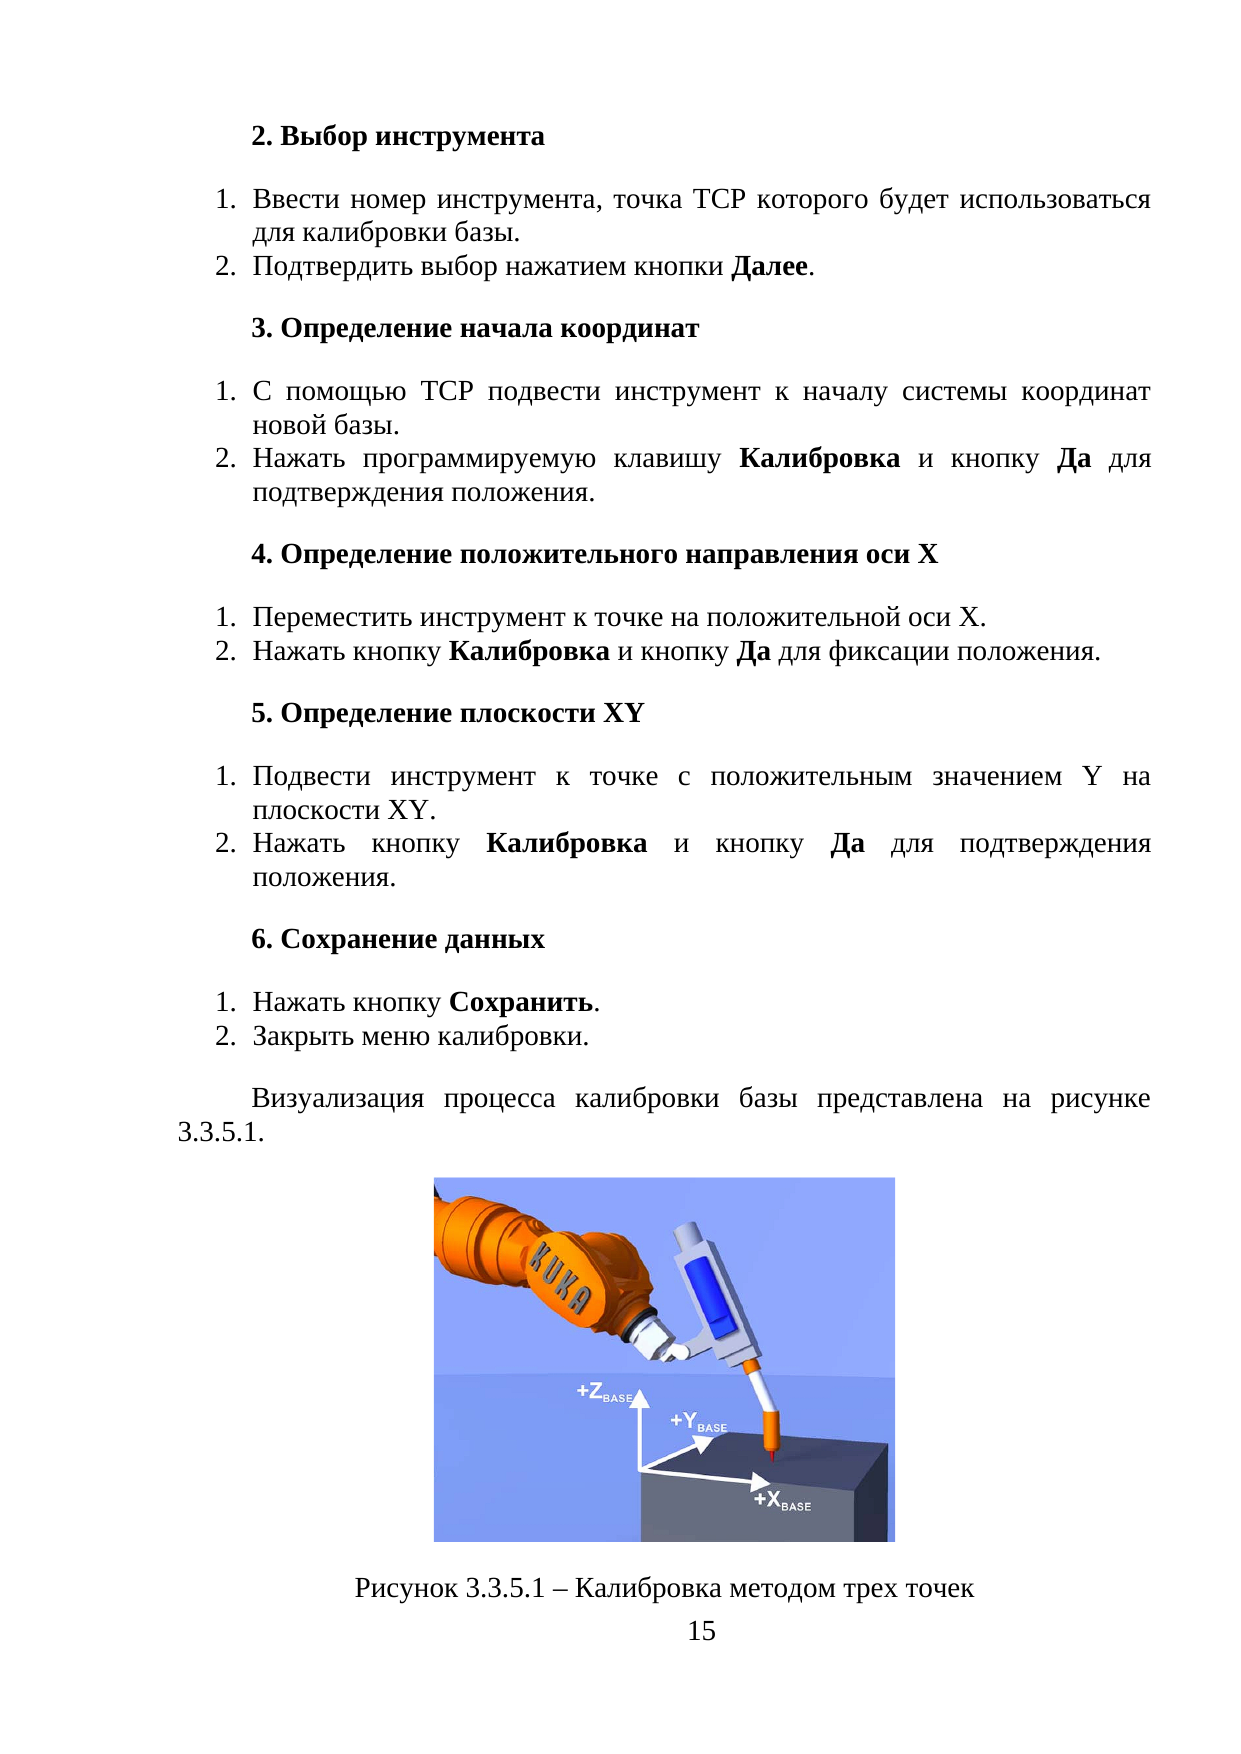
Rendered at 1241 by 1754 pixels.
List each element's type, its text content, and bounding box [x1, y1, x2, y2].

picture [433, 1176, 896, 1542]
text Визуализация процесса калибровки базы представлена на рисунке 3.3.5.1. [177, 1081, 1152, 1148]
list Переместить инструмент к точке на положительной оси X. [215, 599, 1152, 633]
text 6. Сохранение данных [177, 922, 1152, 955]
list Нажать программируемую клавишу Калибровка и кнопку Да для подтверждения положения. [215, 440, 1152, 507]
list Подтвердить выбор нажатием кнопки Далее. [215, 248, 1152, 281]
list Подвести инструмент к точке с положительным значением Y на плоскости XY. [215, 758, 1152, 825]
text 5. Определение плоскости XY [177, 696, 1152, 729]
text 4. Определение положительного направления оси X [177, 537, 1152, 570]
list Ввести номер инструмента, точка TCP которого будет использоваться для калибровки базы. [215, 181, 1152, 248]
list Нажать кнопку Калибровка и кнопку Да для подтверждения положения. [215, 825, 1152, 892]
text 3. Определение начала координат [177, 311, 1152, 344]
list Нажать кнопку Калибровка и кнопку Да для фиксации положения. [215, 633, 1152, 666]
list С помощью TCP подвести инструмент к началу системы координат новой базы. [215, 373, 1152, 440]
text 2. Выбор инструмента [177, 118, 1152, 152]
list Нажать кнопку Сохранить. [215, 984, 1152, 1018]
text Рисунок 3.3.5.1 – Калибровка методом трех точек [177, 1571, 1152, 1604]
list Закрыть меню калибровки. [215, 1018, 1152, 1051]
